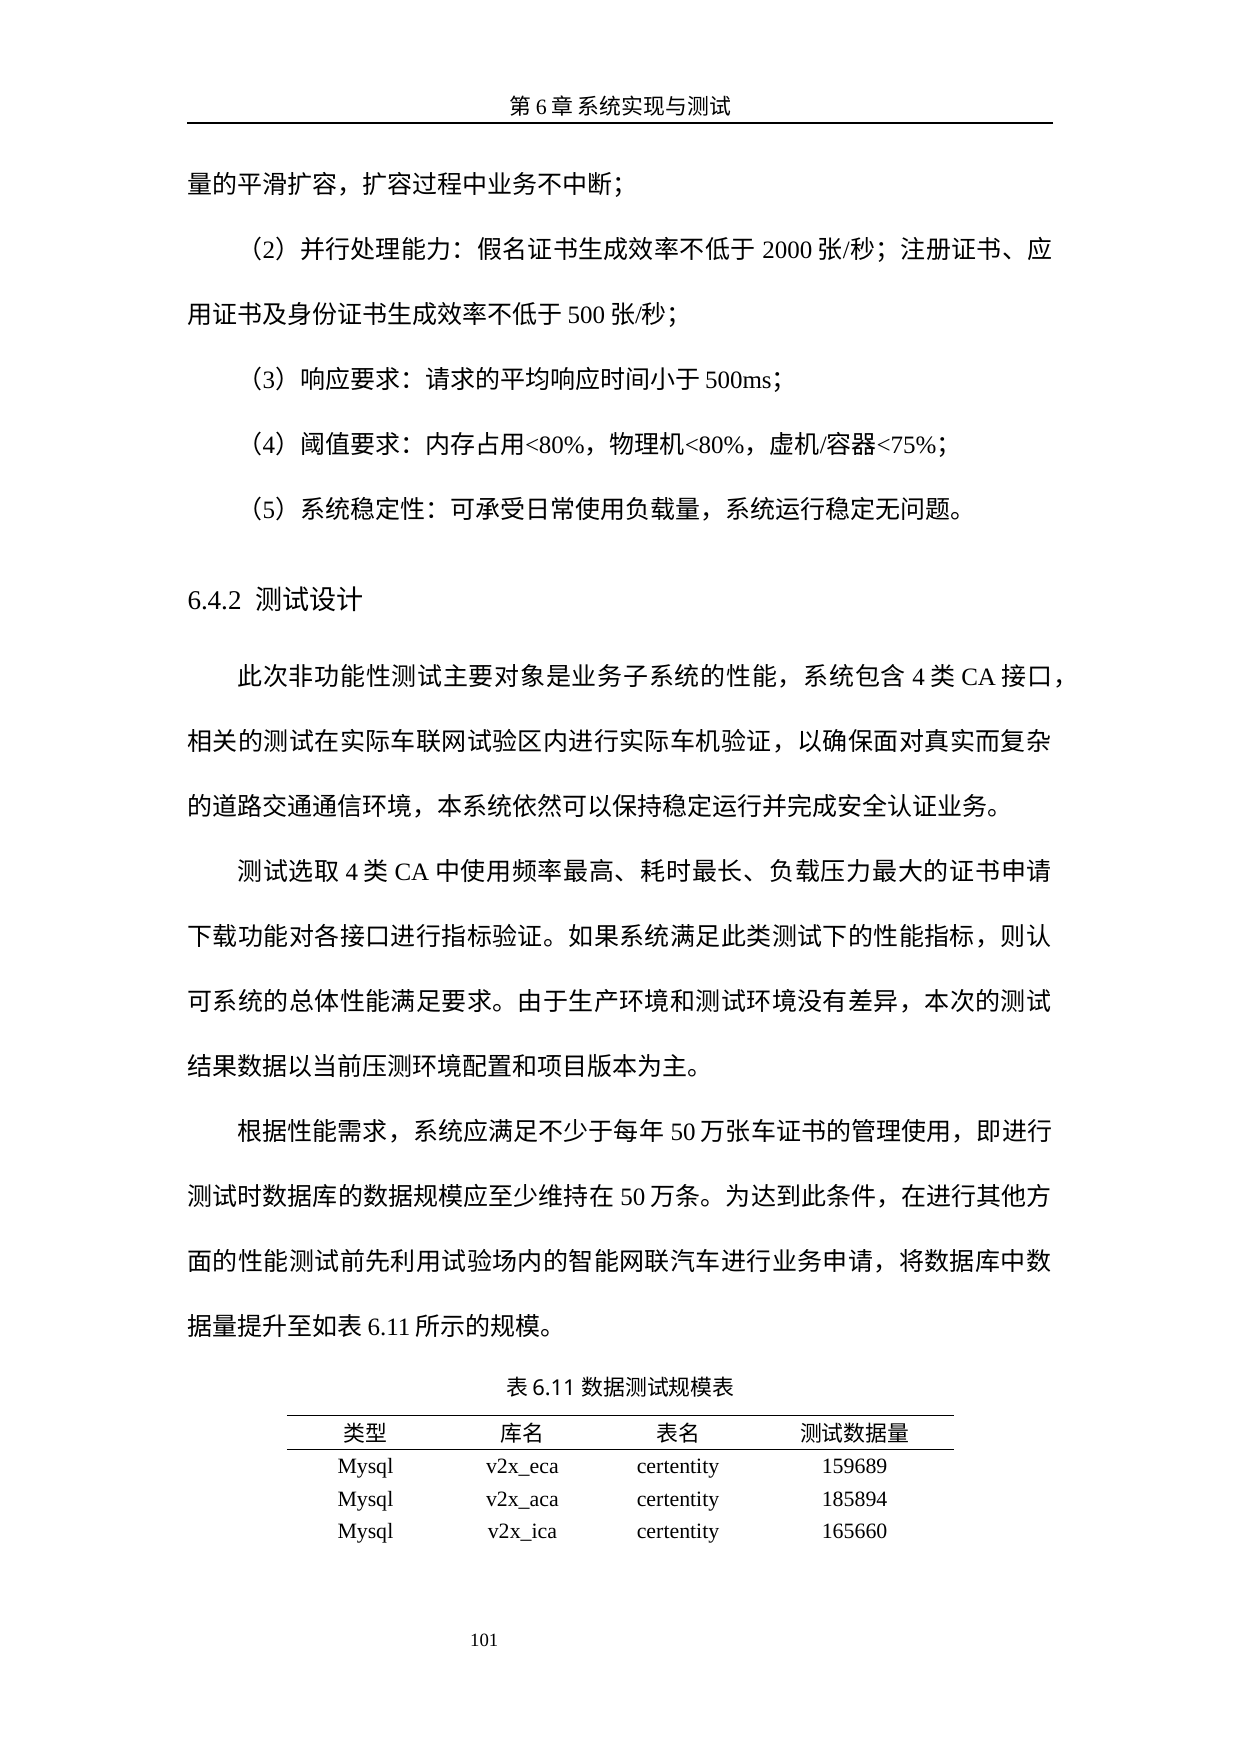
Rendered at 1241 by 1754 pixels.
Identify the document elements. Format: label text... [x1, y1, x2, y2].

table_cell Mysql [287, 1515, 444, 1547]
list 并行处理能力：假名证书生成效率不低于2000张/秒；注册证书、应用证书及身份证书生成效率不低于500张/秒； [187, 215, 1053, 345]
table_header 库名 [444, 1416, 601, 1448]
text 表6.11 数据测试规模表 [187, 1370, 1053, 1402]
list 系统稳定性：可承受日常使用负载量，系统运行稳定无问题。 [187, 475, 1053, 540]
text 6.4.2 测试设计 [187, 565, 1053, 630]
list 响应要求：请求的平均响应时间小于500ms； [187, 345, 1053, 410]
table_cell 185894 [755, 1482, 953, 1514]
text 根据性能需求，系统应满足不少于每年50万张车证书的管理使用，即进行测试时数据库的数据规模应至少维持在50万条。为达到此条件，在进行其他方面的性能测试前先利用试验场内的智能网联汽车进行业务申请，将数据库中数据量提升至如表6.11所示的规模。 [187, 1097, 1053, 1357]
table_cell v2x_ica [444, 1515, 601, 1547]
table_cell certentity [601, 1450, 755, 1482]
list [187, 150, 1053, 215]
table_cell v2x_aca [444, 1482, 601, 1514]
table_header 表名 [601, 1416, 755, 1448]
table_cell certentity [601, 1482, 755, 1514]
table_header 测试数据量 [755, 1416, 953, 1448]
text 此次非功能性测试主要对象是业务子系统的性能，系统包含4类CA接口，相关的测试在实际车联网试验区内进行实际车机验证，以确保面对真实而复杂的道路交通通信环境，本系统依然可以保持稳定运行并完成安全认证业务。 [187, 642, 1053, 837]
text 测试选取4类CA中使用频率最高、耗时最长、负载压力最大的证书申请下载功能对各接口进行指标验证。如果系统满足此类测试下的性能指标，则认可系统的总体性能满足要求。由于生产环境和测试环境没有差异，本次的测试结果数据以当前压测环境配置和项目版本为主。 [187, 837, 1053, 1097]
list 阈值要求：内存占用<80%，物理机<80%，虚机/容器<75%； [187, 410, 1053, 475]
table_cell Mysql [287, 1482, 444, 1514]
table_header 类型 [287, 1416, 444, 1448]
table_cell 165660 [755, 1515, 953, 1547]
table_cell certentity [601, 1515, 755, 1547]
table_cell Mysql [287, 1450, 444, 1482]
table_cell v2x_eca [444, 1450, 601, 1482]
table_cell 159689 [755, 1450, 953, 1482]
